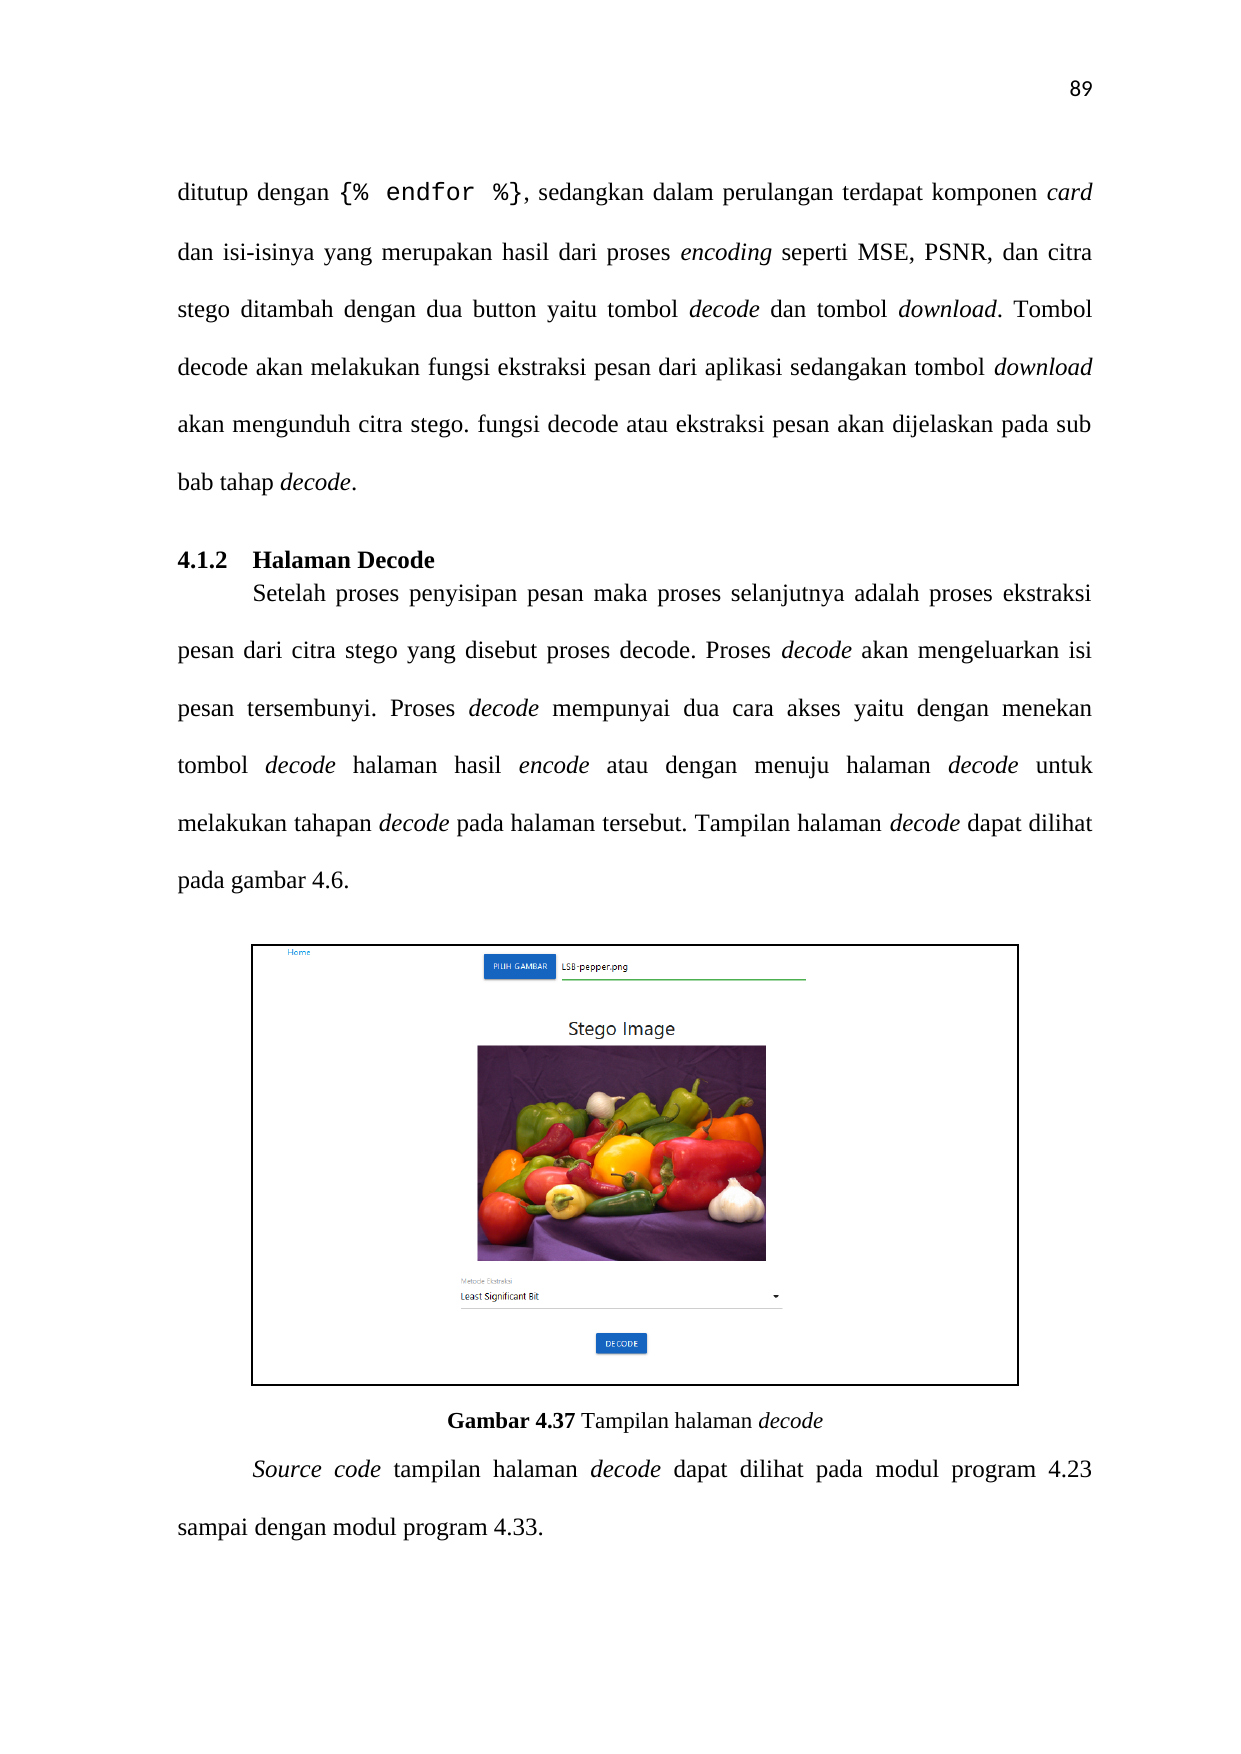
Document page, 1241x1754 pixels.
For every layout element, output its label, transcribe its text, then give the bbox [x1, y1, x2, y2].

text Setelah proses penyisipan pesan maka proses selanjutnya adalah proses ekstraksi pesan dari citra stego yang disebut proses decode. Proses decode akan mengeluarkan isi pesan tersembunyi. Proses decode mempunyai dua cara akses yaitu dengan menekan tombol decode halaman hasil encode atau dengan menuju halaman decode untuk melakukan tahapan decode pada halaman tersebut. Tampilan halaman decode dapat dilihat pada gambar 4.6. [177, 578, 1092, 894]
text Source code tampilan halaman decode dapat dilihat pada modul program 4.23 sampai dengan modul program 4.33. [177, 1454, 1092, 1540]
subtitle Halaman Decode [177, 545, 1092, 574]
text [177, 177, 1092, 496]
text Gambar 4.6 Tampilan halaman decode [177, 1407, 1092, 1433]
